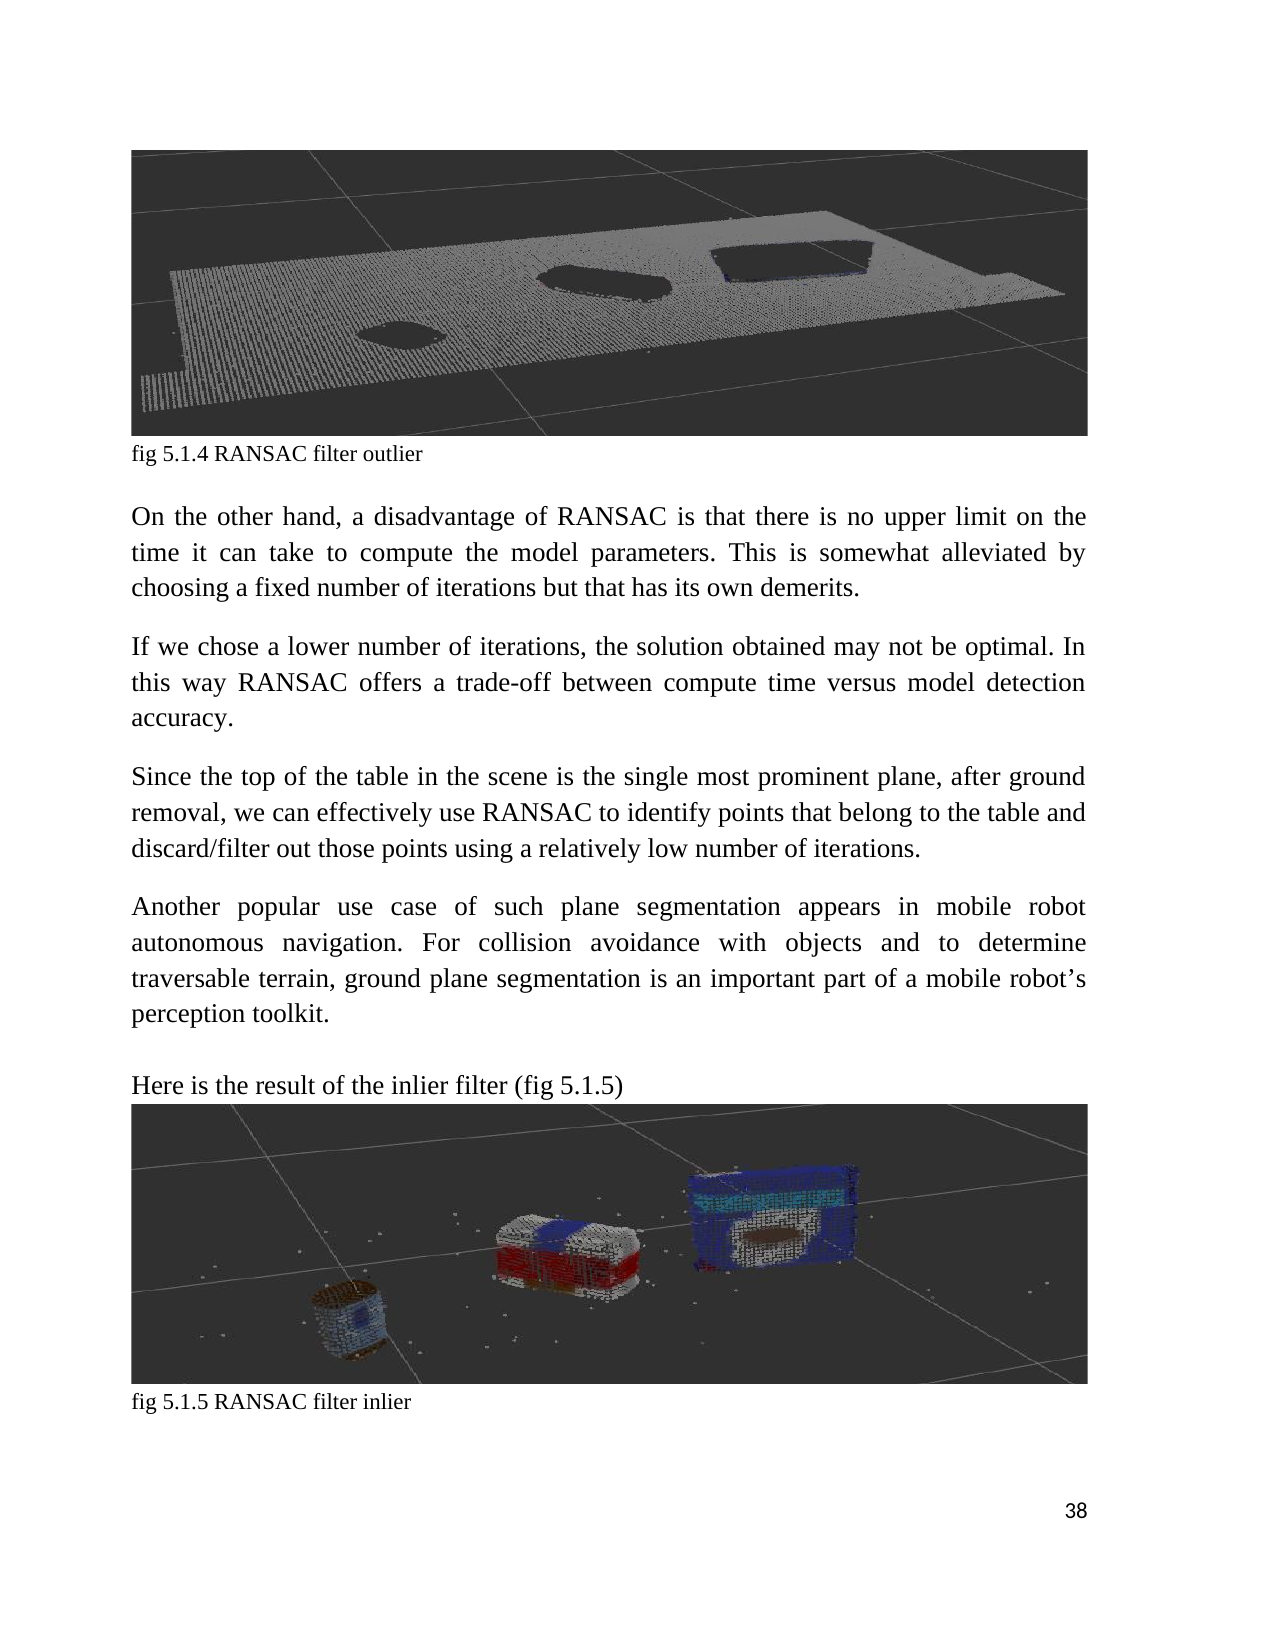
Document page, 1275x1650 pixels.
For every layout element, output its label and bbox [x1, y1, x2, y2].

picture [131, 1104, 1088, 1384]
picture [131, 150, 1088, 436]
